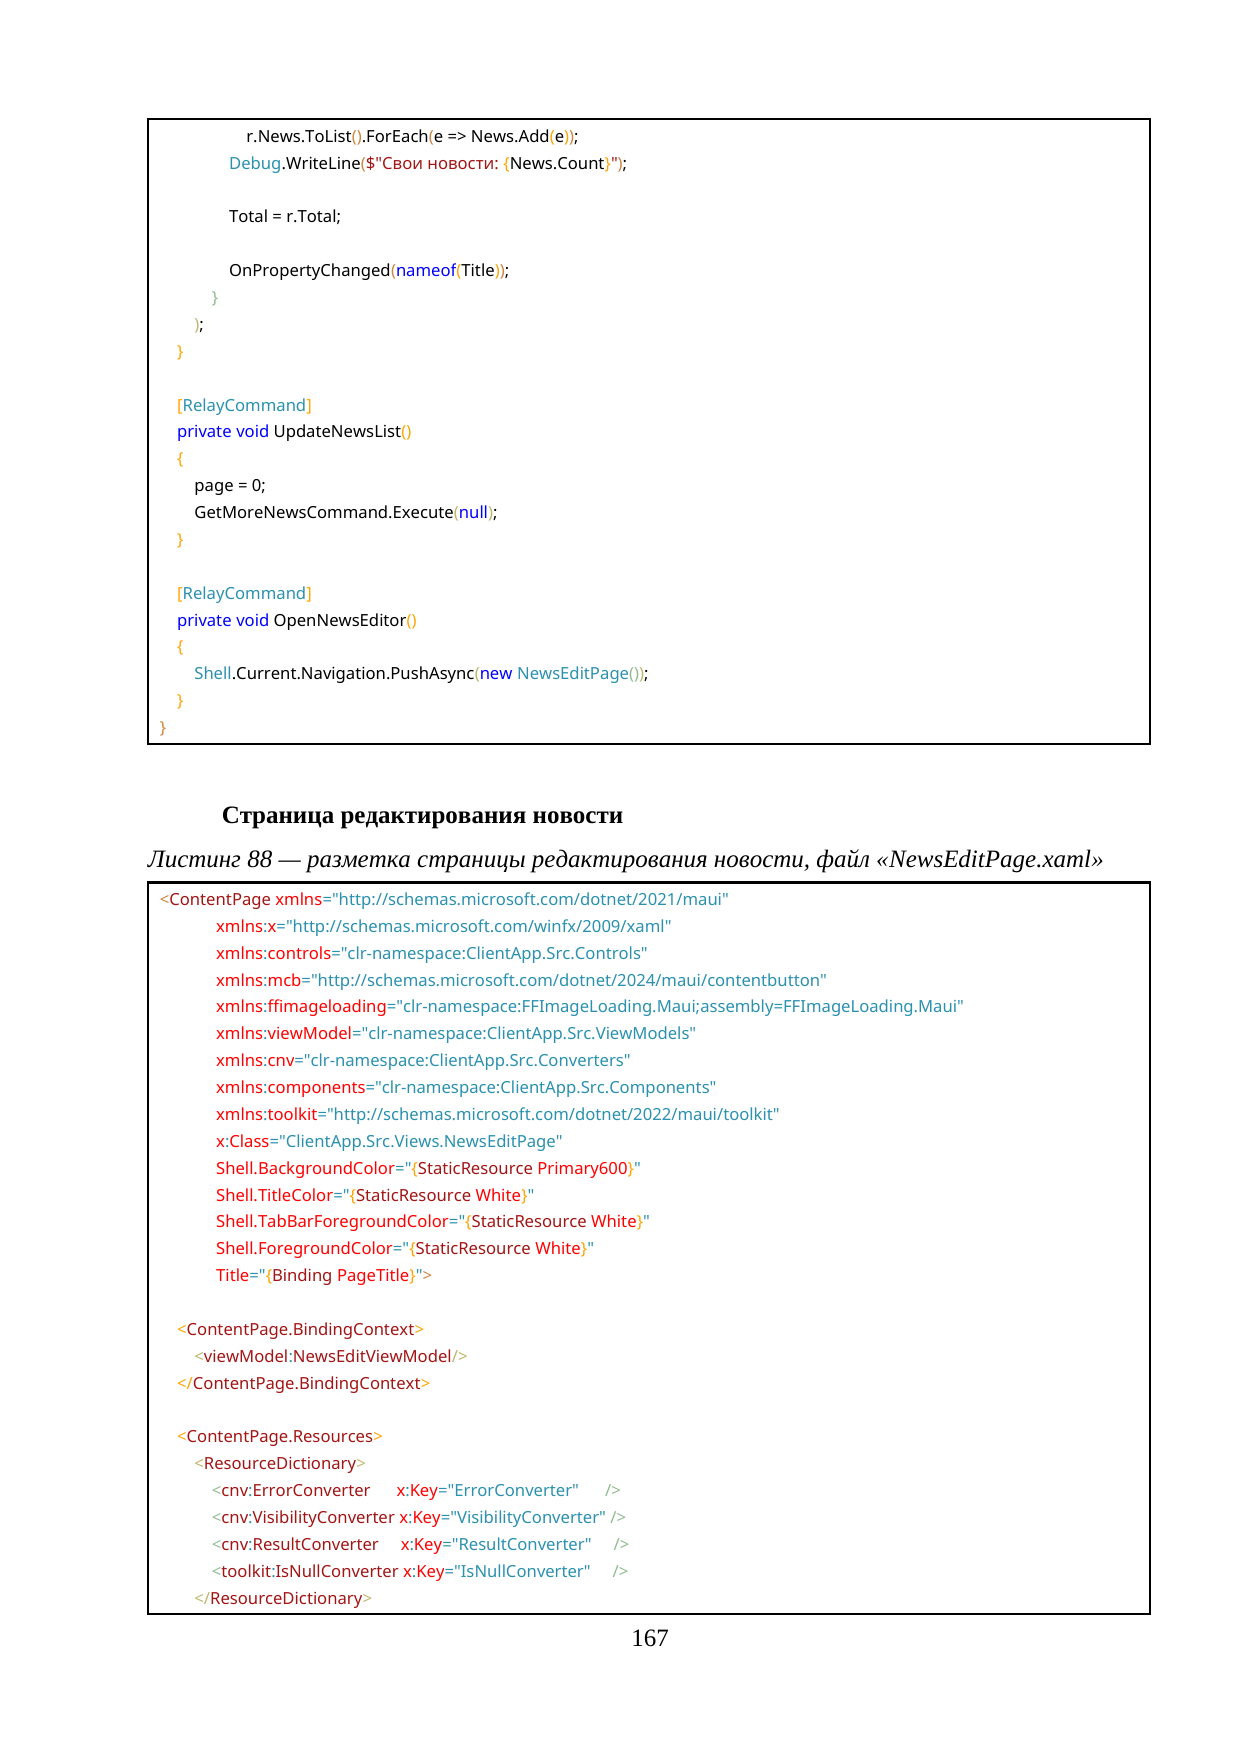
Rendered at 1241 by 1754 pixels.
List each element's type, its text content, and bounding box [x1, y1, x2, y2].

list Листинг 88 — разметка страницы редактирования новости, файл «NewsEditPage.xaml» [148, 844, 1152, 873]
text Страница редактирования новости [148, 801, 1152, 829]
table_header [149, 884, 1149, 1613]
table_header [149, 120, 1149, 742]
